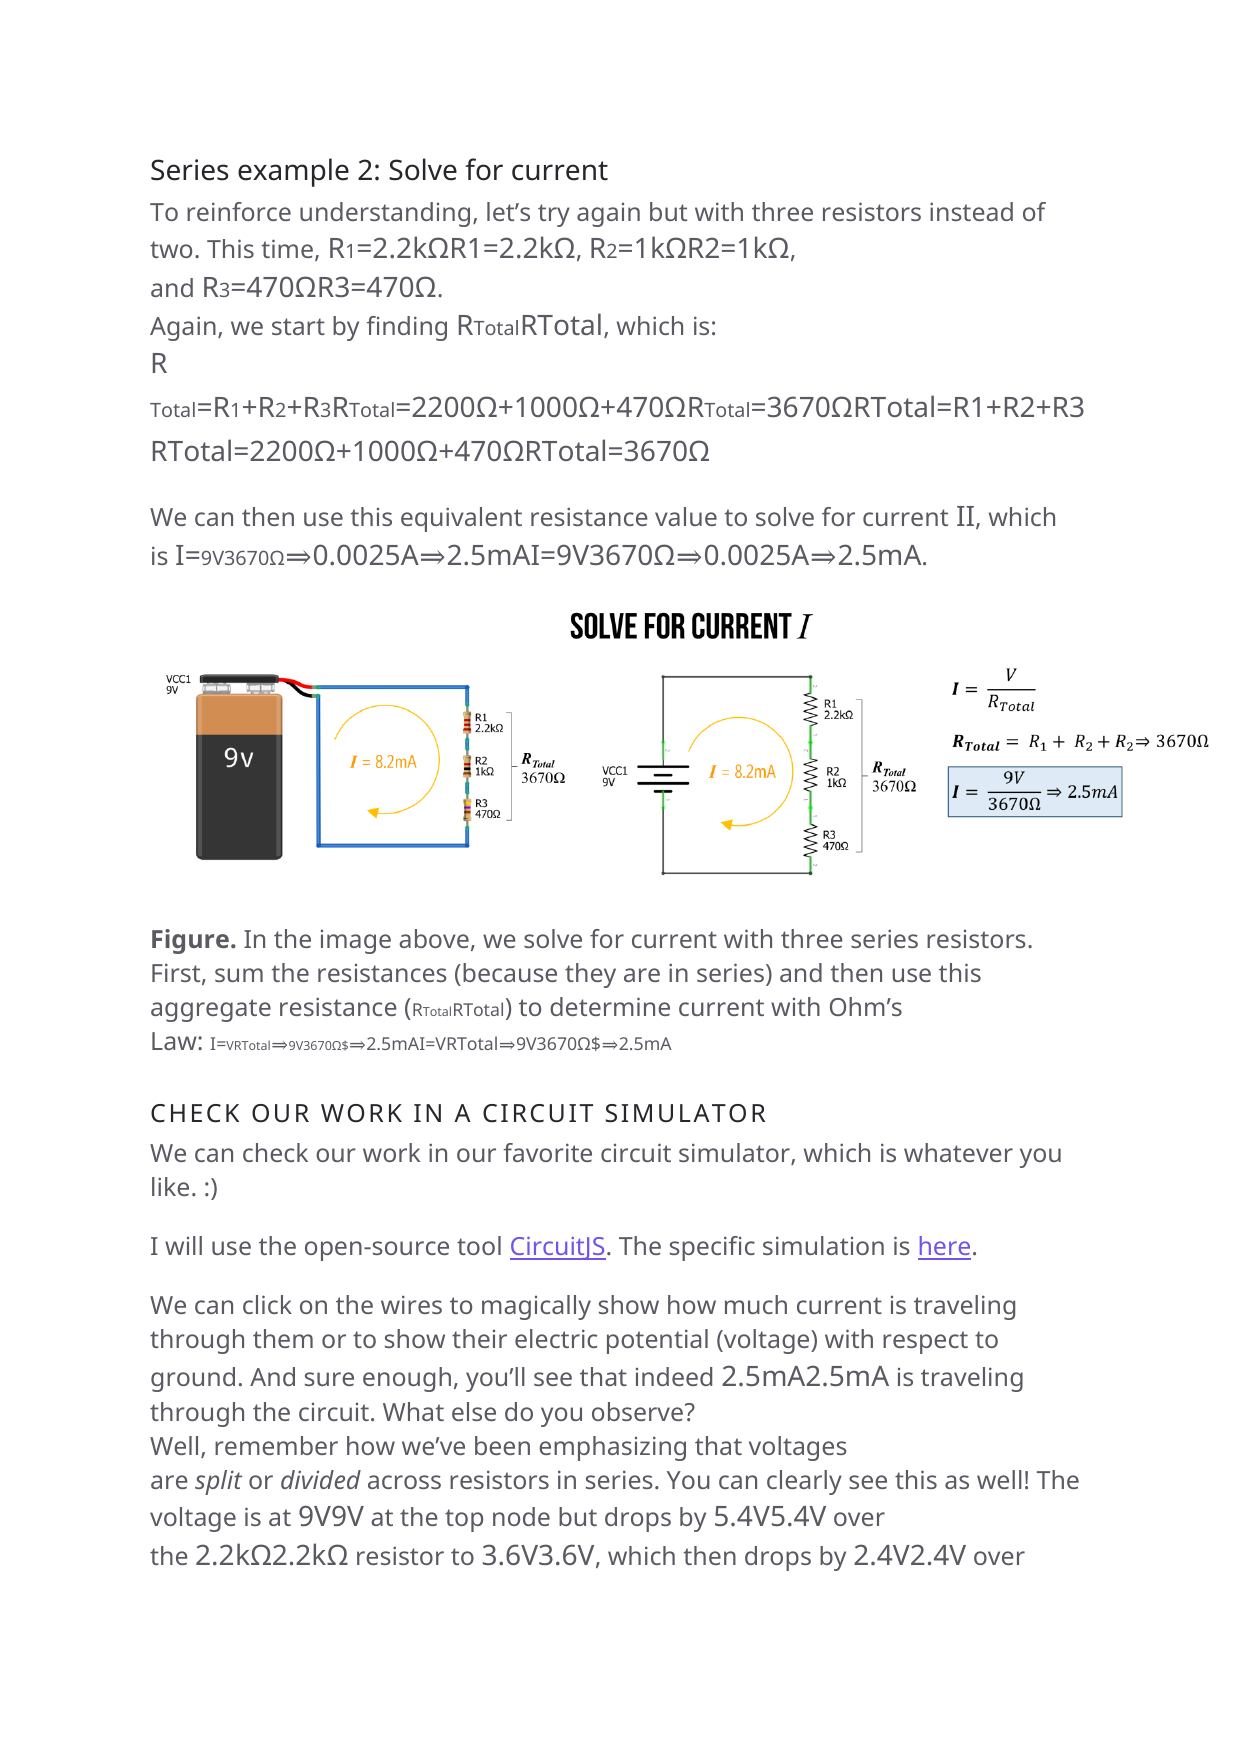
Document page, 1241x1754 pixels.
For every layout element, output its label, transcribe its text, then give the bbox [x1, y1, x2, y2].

text Figure. In the image above, we solve for current with three series resistors. First, sum the resistances (because they are in series) and then use this aggregate resistance (RTotalRTotal) to determine current with Ohm’s Law: I=VRTotal⇒9V3670Ω$⇒2.5mAI=VRTotal⇒9V3670Ω$⇒2.5mA [150, 922, 1090, 1058]
text RTotal=R1+R2+R3RTotal=2200Ω+1000Ω+470ΩRTotal=3670ΩRTotal=R1+R2+R3RTotal=2200Ω+1000Ω+470ΩRTotal=3670Ω [150, 344, 1090, 470]
text Again, we start by finding RTotalRTotal, which is: [150, 305, 1090, 344]
text We can check our work in our favorite circuit simulator, which is whatever you like. :) [150, 1136, 1090, 1204]
text We can then use this equivalent resistance value to solve for current II, which is I=9V3670Ω⇒0.0025A⇒2.5mAI=9V3670Ω⇒0.0025A⇒2.5mA. [150, 497, 1090, 573]
text I will use the open-source tool CircuitJS. The specific simulation is here. [150, 1229, 1090, 1263]
text To reinforce understanding, let’s try again but with three resistors instead of two. This time, R1=2.2kΩR1=2.2kΩ, R2=1kΩR2=1kΩ, and R3=470ΩR3=470Ω. [150, 194, 1090, 305]
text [150, 1428, 1090, 1573]
picture [150, 598, 1225, 897]
text We can click on the wires to magically show how much current is traveling through them or to show their electric potential (voltage) with respect to ground. And sure enough, you’ll see that indeed 2.5mA2.5mA is traveling through the circuit. What else do you observe? [150, 1288, 1090, 1428]
subtitle Check our work in a circuit simulator [150, 1096, 1090, 1129]
subtitle Series example 2: Solve for current [150, 150, 1090, 188]
